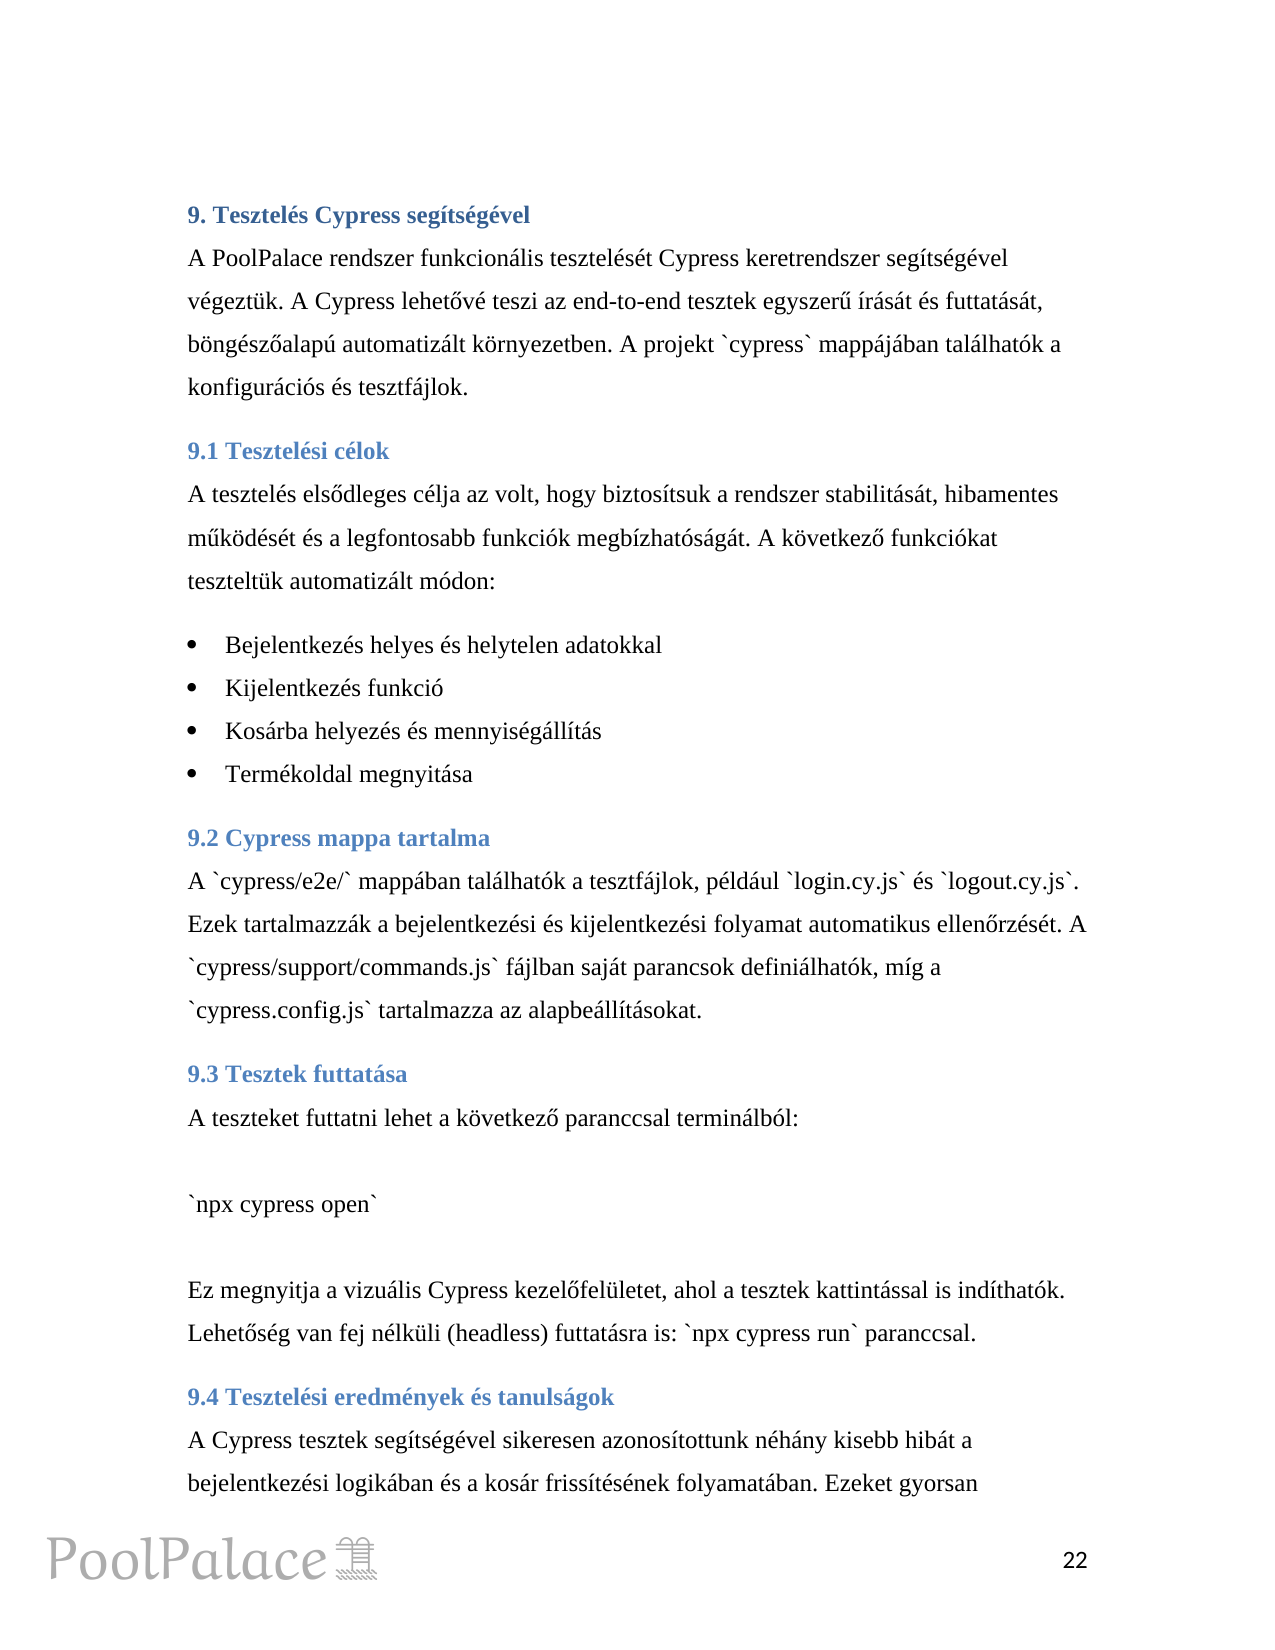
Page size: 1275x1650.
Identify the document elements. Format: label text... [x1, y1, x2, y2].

subtitle 9. Tesztelés Cypress segítségével [187, 200, 1087, 229]
list Termékoldal megnyitása [187, 759, 1087, 788]
text A teszteket futtatni lehet a következő paranccsal terminálból: `npx cypress open` Ez megnyitja a vizuális Cypress kezelőfelületet, ahol a tesztek kattintással is indíthatók. Lehetőség van fej nélküli (headless) futtatásra is: `npx cypress run` paranccsal. [187, 1103, 1087, 1347]
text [187, 1425, 1087, 1497]
subtitle 9.4 Tesztelési eredmények és tanulságok [187, 1382, 1087, 1411]
picture [46, 1537, 378, 1580]
subtitle 9.2 Cypress mappa tartalma [187, 823, 1087, 852]
list Kijelentkezés funkció [187, 673, 1087, 702]
subtitle 9.1 Tesztelési célok [187, 436, 1087, 465]
subtitle 9.3 Tesztek futtatása [187, 1059, 1087, 1088]
text A PoolPalace rendszer funkcionális tesztelését Cypress keretrendszer segítségével végeztük. A Cypress lehetővé teszi az end-to-end tesztek egyszerű írását és futtatását, böngészőalapú automatizált környezetben. A projekt `cypress` mappájában találhatók a konfigurációs és tesztfájlok. [187, 243, 1087, 401]
list Bejelentkezés helyes és helytelen adatokkal [187, 630, 1087, 658]
text A `cypress/e2e/` mappában találhatók a tesztfájlok, például `login.cy.js` és `logout.cy.js`. Ezek tartalmazzák a bejelentkezési és kijelentkezési folyamat automatikus ellenőrzését. A `cypress/support/commands.js` fájlban saját parancsok definiálhatók, míg a `cypress.config.js` tartalmazza az alapbeállításokat. [187, 866, 1087, 1024]
text A tesztelés elsődleges célja az volt, hogy biztosítsuk a rendszer stabilitását, hibamentes működését és a legfontosabb funkciók megbízhatóságát. A következő funkciókat teszteltük automatizált módon: [187, 479, 1087, 594]
list Kosárba helyezés és mennyiségállítás [187, 716, 1087, 745]
